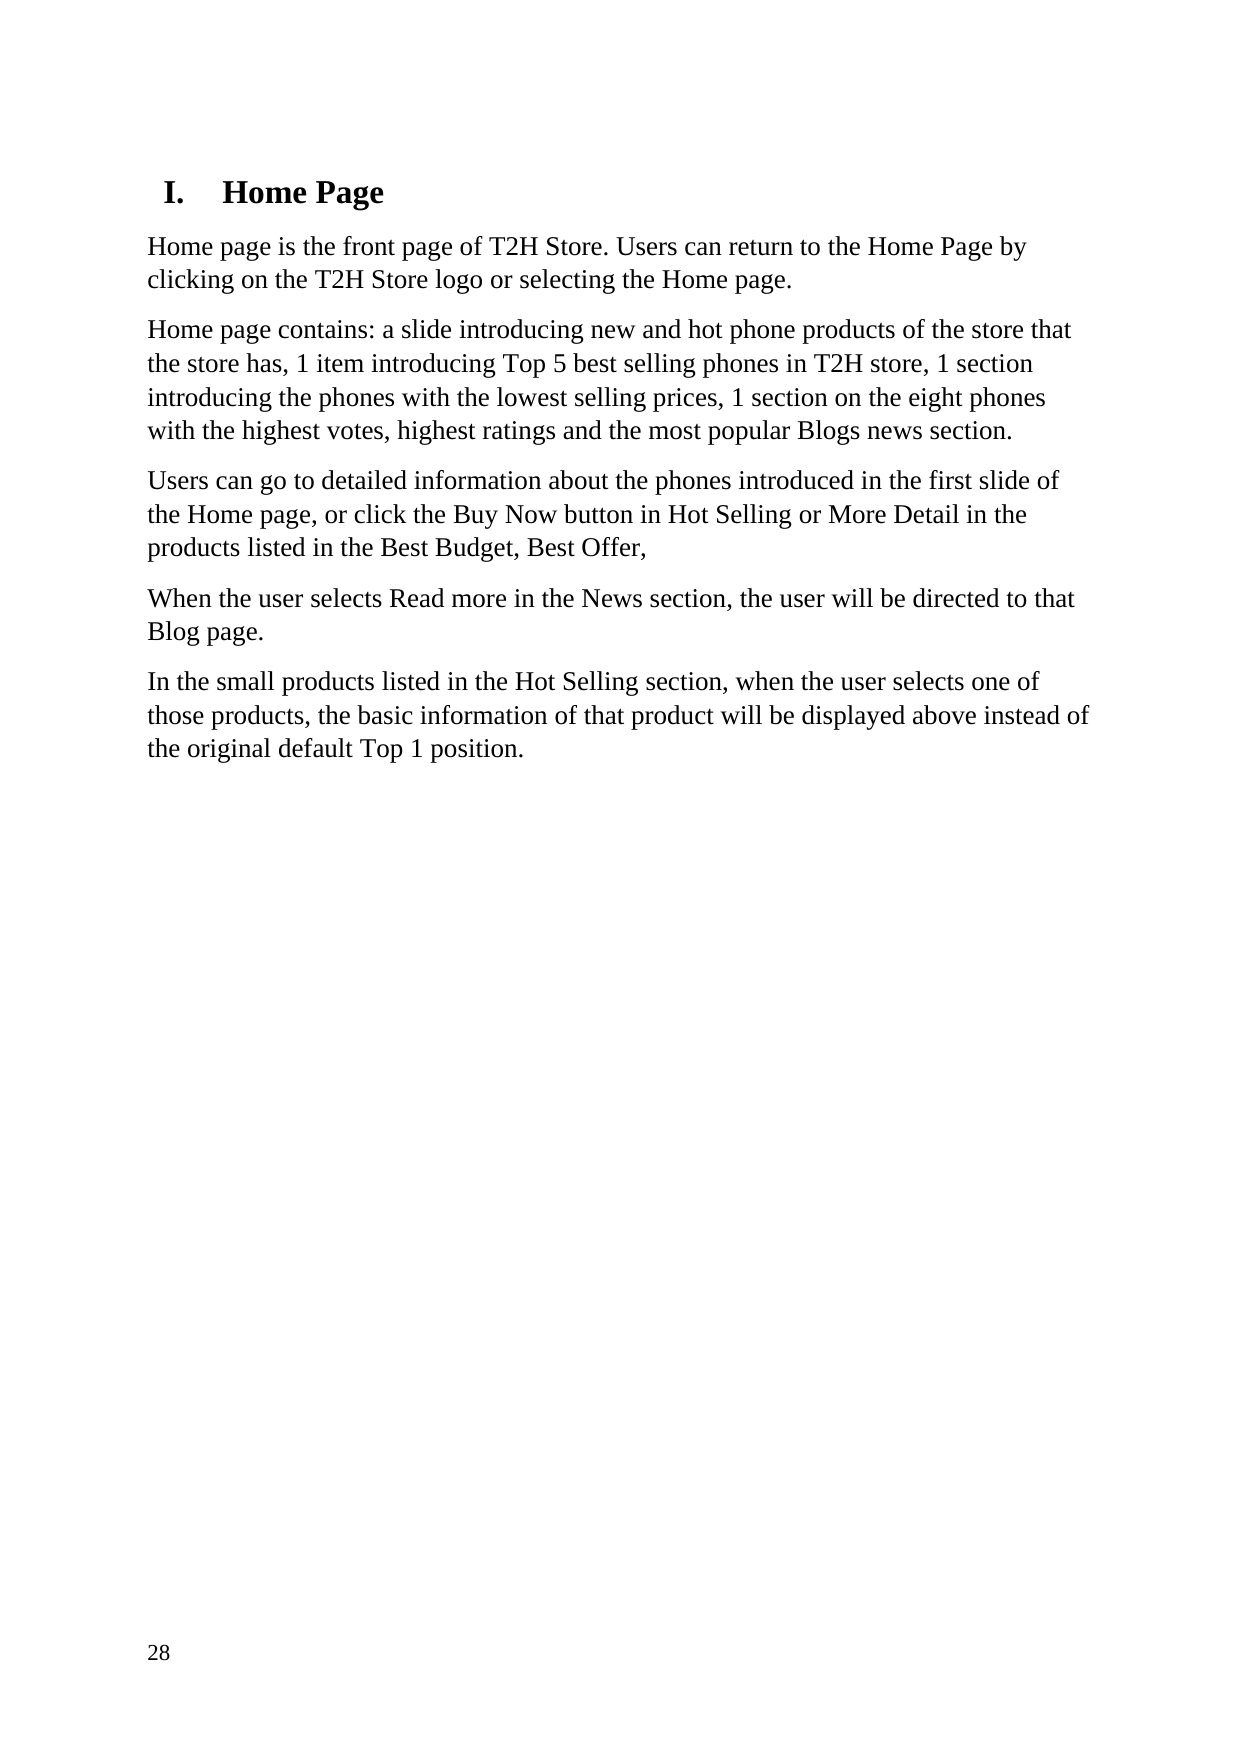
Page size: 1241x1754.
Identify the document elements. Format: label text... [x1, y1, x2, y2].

text When the user selects Read more in the News section, the user will be directed to that Blog page. [147, 582, 1093, 646]
list Home Page [184, 172, 1093, 210]
text Home page contains: a slide introducing new and hot phone products of the store that the store has, 1 item introducing Top 5 best selling phones in T2H store, 1 section introducing the phones with the lowest selling prices, 1 section on the eight phones with the highest votes, highest ratings and the most popular Blogs news section. [147, 314, 1093, 445]
text Users can go to detailed information about the phones introduced in the first slide of the Home page, or click the Buy Now button in Hot Selling or More Detail in the products listed in the Best Budget, Best Offer, [147, 464, 1093, 563]
text Home page is the front page of T2H Store. Users can return to the Home Page by clicking on the T2H Store logo or selecting the Home page. [147, 230, 1093, 294]
text In the small products listed in the Hot Selling section, when the user selects one of those products, the basic information of that product will be displayed above instead of the original default Top 1 position. [147, 666, 1093, 764]
